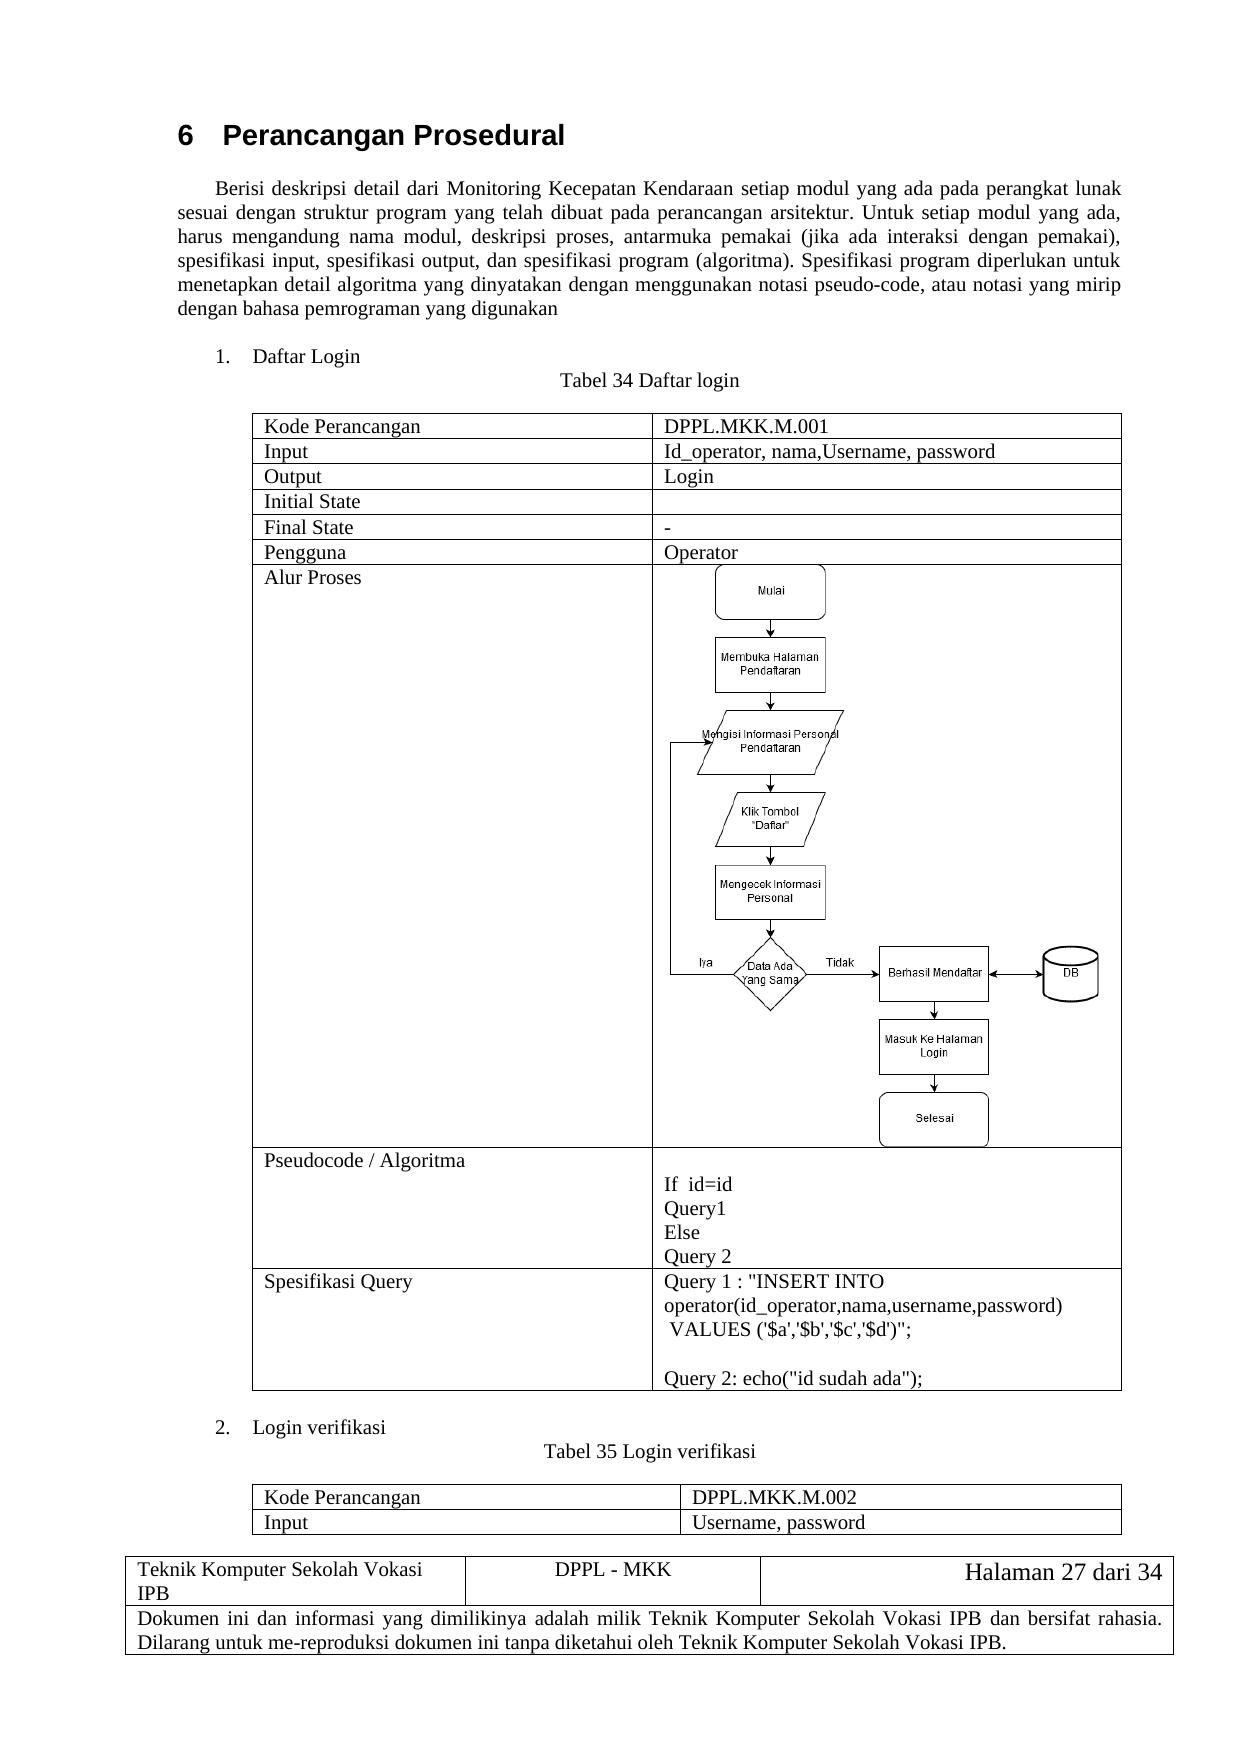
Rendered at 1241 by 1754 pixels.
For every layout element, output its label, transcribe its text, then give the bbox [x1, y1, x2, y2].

table_cell Operator [653, 540, 1121, 564]
table_cell Pseudocode / Algoritma [253, 1148, 652, 1268]
text Berisi deskripsi detail dari Monitoring Kecepatan Kendaraan setiap modul yang ada pada perangkat lunak sesuai dengan struktur program yang telah dibuat pada perancangan arsitektur. Untuk setiap modul yang ada, harus mengandung nama modul, deskripsi proses, antarmuka pemakai (jika ada interaksi dengan pemakai), spesifikasi input, spesifikasi output, dan spesifikasi program (algoritma). Spesifikasi program diperlukan untuk menetapkan detail algoritma yang dinyatakan dengan menggunakan notasi pseudo-code, atau notasi yang mirip dengan bahasa pemrograman yang digunakan [177, 176, 1122, 320]
table_cell Input [253, 1510, 680, 1534]
table_header Kode Perancangan [253, 1485, 680, 1509]
table_cell [653, 565, 663, 1147]
table_cell - [653, 515, 1121, 539]
list Daftar Login [215, 344, 1122, 368]
table_cell Output [253, 464, 652, 488]
table_cell Final State [253, 515, 652, 539]
list Login verifikasi [215, 1414, 1122, 1439]
table_cell Login [653, 464, 1121, 488]
table_header Kode Perancangan [253, 414, 652, 438]
table_header DPPL.MKK.M.001 [653, 414, 1121, 438]
text Tabel 35 Login verifikasi [177, 1439, 1122, 1463]
table_header DPPL.MKK.M.002 [681, 1485, 1121, 1509]
table_cell Input [253, 439, 652, 463]
table_cell Query 1 : "INSERT INTO operator(id_operator,nama,username,password) VALUES ('$a','$b','$c','$d')"; Query 2: echo("id sudah ada"); [653, 1269, 1121, 1389]
table_cell If id=id Query1 Else Query 2 [653, 1148, 1121, 1268]
table_cell Id_operator, nama,Username, password [653, 439, 1121, 463]
table_cell Spesifikasi Query [253, 1269, 652, 1389]
table_cell Initial State [253, 490, 652, 513]
table_cell Pengguna [253, 540, 652, 564]
picture [663, 564, 1099, 1147]
text Tabel 34 Daftar login [177, 368, 1122, 392]
subtitle Perancangan Prosedural [177, 118, 1122, 152]
table_cell Username, password [681, 1510, 1121, 1534]
table_cell Alur Proses [253, 565, 652, 1147]
table_cell [1099, 565, 1121, 1147]
table_cell [653, 490, 1121, 513]
